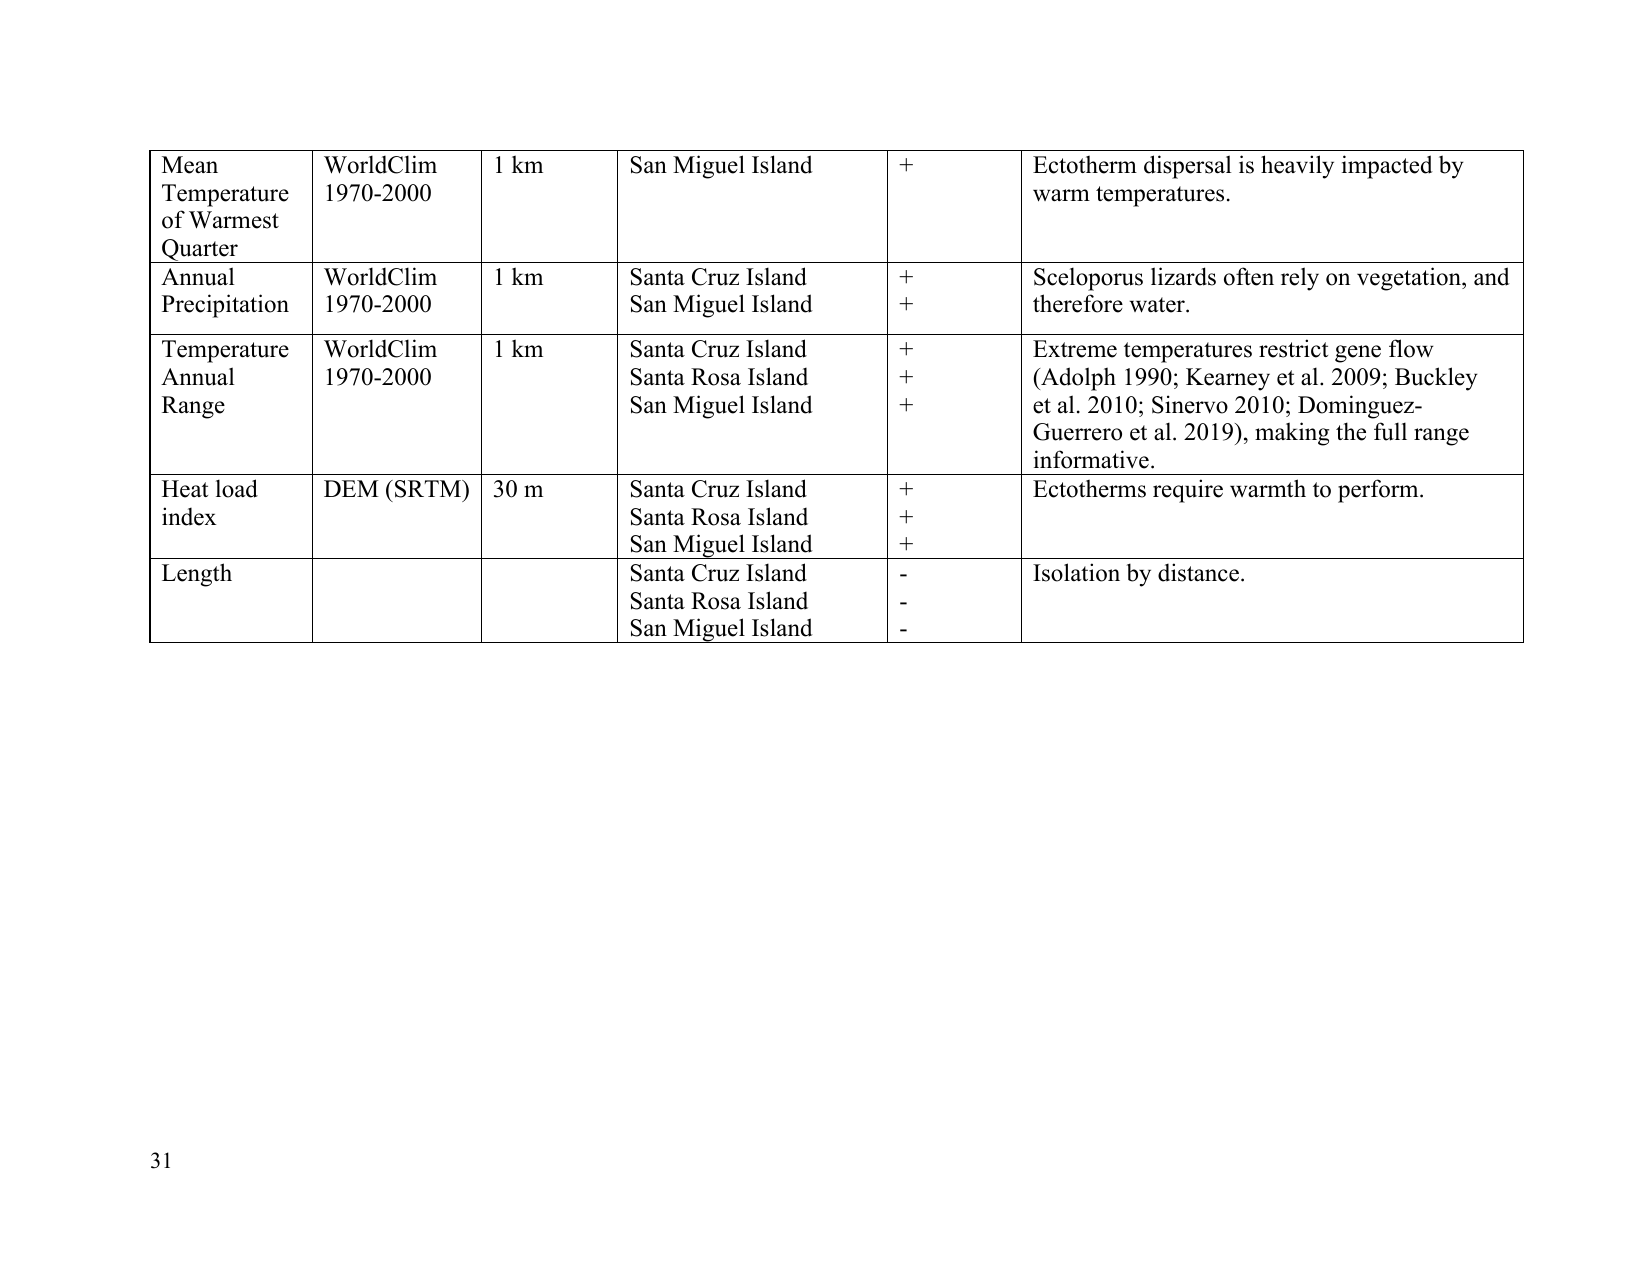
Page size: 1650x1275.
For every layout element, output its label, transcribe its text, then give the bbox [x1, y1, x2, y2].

table_cell Heat load index [151, 475, 312, 558]
table_cell Santa Cruz Island Santa Rosa Island San Miguel Island [618, 335, 887, 474]
table_cell Temperature Annual Range [151, 335, 312, 474]
table_cell WorldClim 1970-2000 [313, 151, 481, 262]
table_cell 30 m [482, 475, 617, 558]
table_cell Isolation by distance. [1022, 559, 1523, 642]
table_cell Ectotherms require warmth to perform. [1022, 475, 1523, 558]
table_cell Extreme temperatures restrict gene flow (Adolph 1990; Kearney et al. 2009; Buckley et al. 2010; Sinervo 2010; Dominguez-Guerrero et al. 2019), making the full range informative. [1022, 335, 1523, 474]
table_cell - - - [888, 559, 1021, 642]
table_cell WorldClim 1970-2000 [313, 263, 481, 334]
table_cell 1 km [482, 335, 617, 474]
table_cell WorldClim 1970-2000 [313, 335, 481, 474]
table_cell Length [151, 559, 312, 642]
table_cell Annual Precipitation [151, 263, 312, 334]
table_cell 1 km [482, 263, 617, 334]
table_cell DEM (SRTM) [313, 475, 481, 558]
table_cell [482, 559, 617, 642]
table_cell + [888, 151, 1021, 262]
table_cell Santa Cruz Island San Miguel Island [618, 263, 887, 334]
table_cell + + + [888, 475, 1021, 558]
table_cell 1 km [482, 151, 617, 262]
table_cell Ectotherm dispersal is heavily impacted by warm temperatures. [1022, 151, 1523, 262]
table_cell Santa Cruz Island Santa Rosa Island San Miguel Island [618, 559, 887, 642]
table_cell San Miguel Island [618, 151, 887, 262]
table_cell Santa Cruz Island Santa Rosa Island San Miguel Island [618, 475, 887, 558]
table_cell [313, 559, 481, 642]
table_cell + + [888, 263, 1021, 334]
table_cell Mean Temperature of Warmest Quarter [151, 151, 312, 262]
table_cell + + + [888, 335, 1021, 474]
table_cell Sceloporus lizards often rely on vegetation, and therefore water. [1022, 263, 1523, 334]
